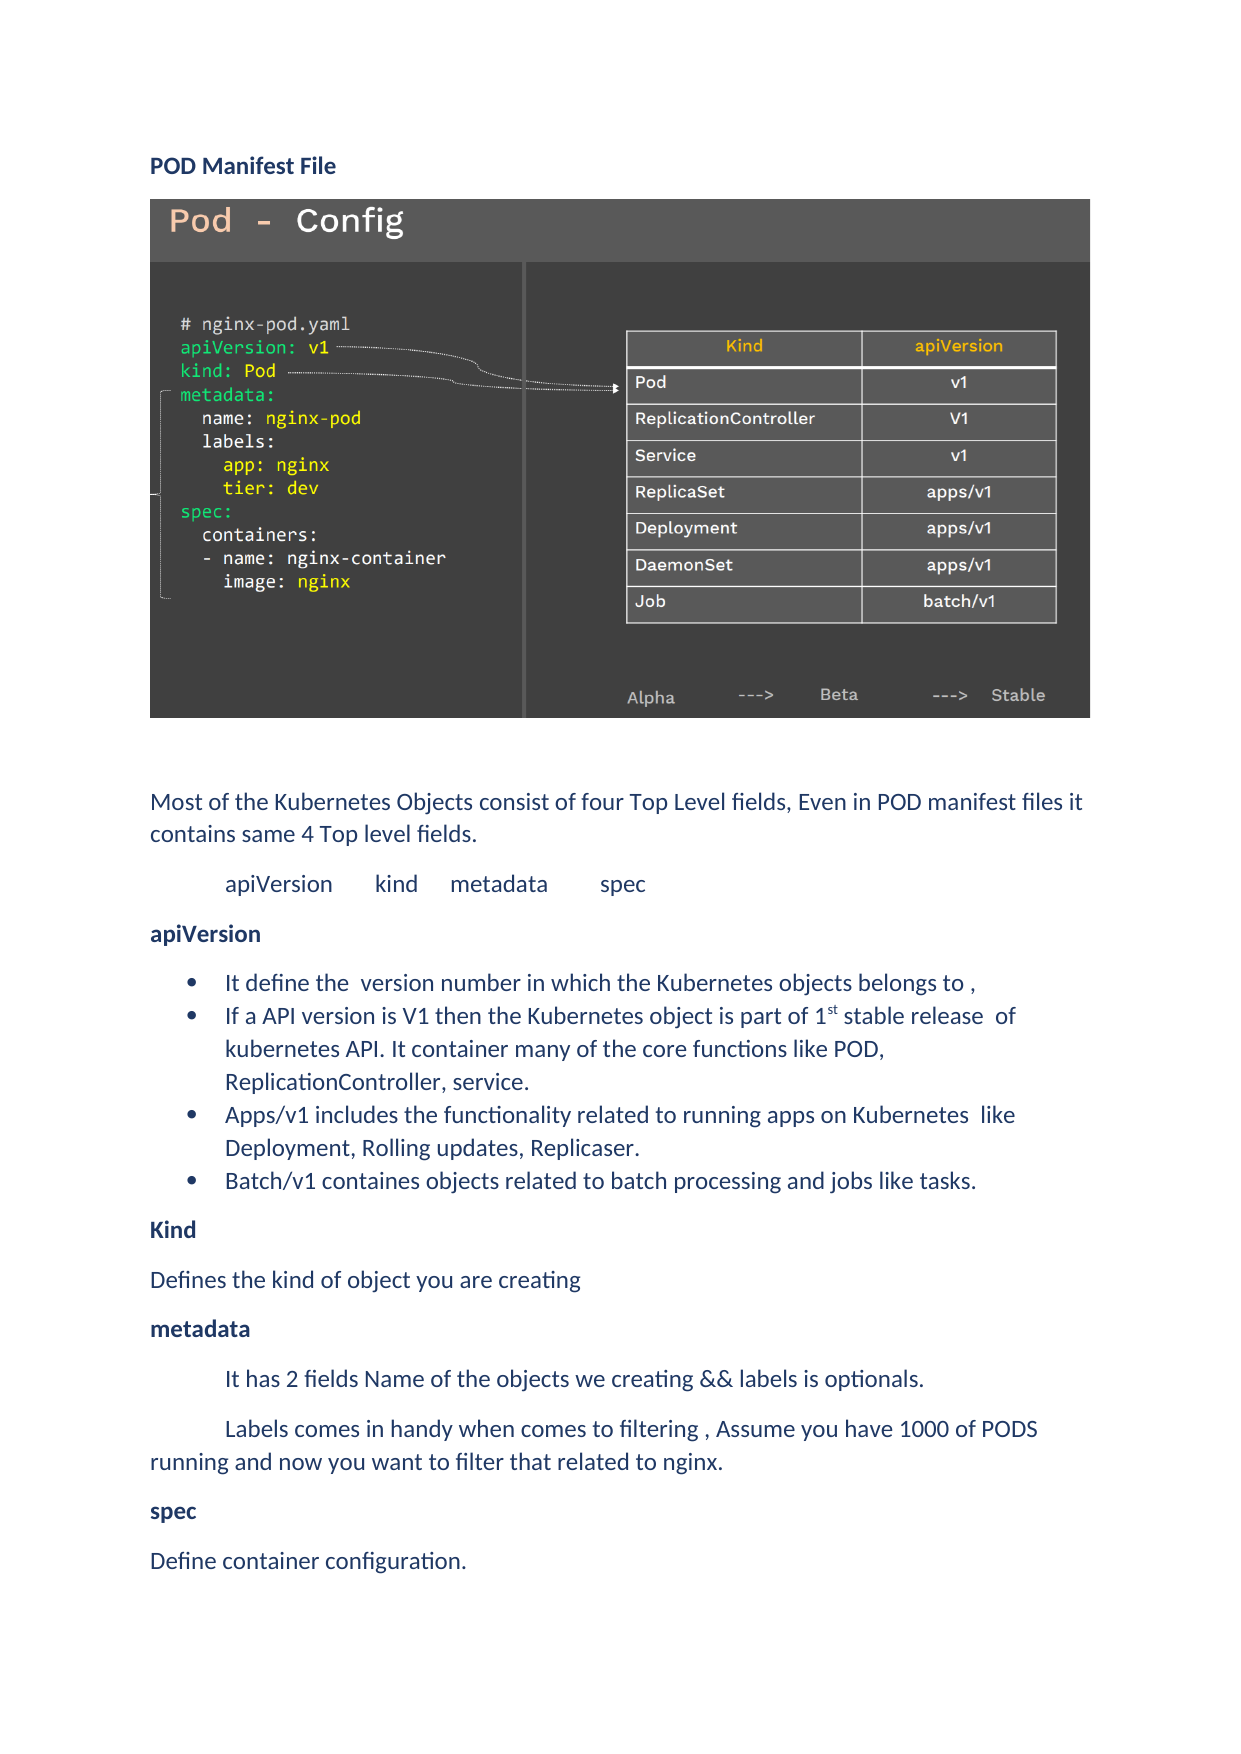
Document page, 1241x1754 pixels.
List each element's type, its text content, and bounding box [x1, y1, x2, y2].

picture [150, 199, 1091, 718]
text Kind [150, 1214, 1090, 1245]
text Labels comes in handy when comes to filtering , Assume you have 1000 of PODS running and now you want to filter that related to nginx. [150, 1413, 1090, 1476]
list Batch/v1 containes objects related to batch processing and jobs like tasks. [187, 1165, 1090, 1195]
list If a API version is V1 then the Kubernetes object is part of 1st stable release of kubernetes API. It container many of the core functions like POD, ReplicationController, service. [187, 1000, 1090, 1097]
text metadata [150, 1313, 1090, 1344]
text spec [150, 1495, 1090, 1526]
text Defines the kind of object you are creating [150, 1264, 1090, 1294]
text apiVersion [150, 918, 1090, 948]
list Apps/v1 includes the functionality related to running apps on Kubernetes like Deployment, Rolling updates, Replicaser. [187, 1099, 1090, 1162]
text POD Manifest File [150, 150, 1090, 181]
list It define the version number in which the Kubernetes objects belongs to , [187, 967, 1090, 998]
text It has 2 fields Name of the objects we creating && labels is optionals. [150, 1363, 1090, 1394]
text apiVersion kind metadata spec [150, 868, 1090, 899]
text Define container configuration. [150, 1545, 1090, 1575]
text Most of the Kubernetes Objects consist of four Top Level fields, Even in POD manifest files it contains same 4 Top level fields. [150, 786, 1090, 849]
